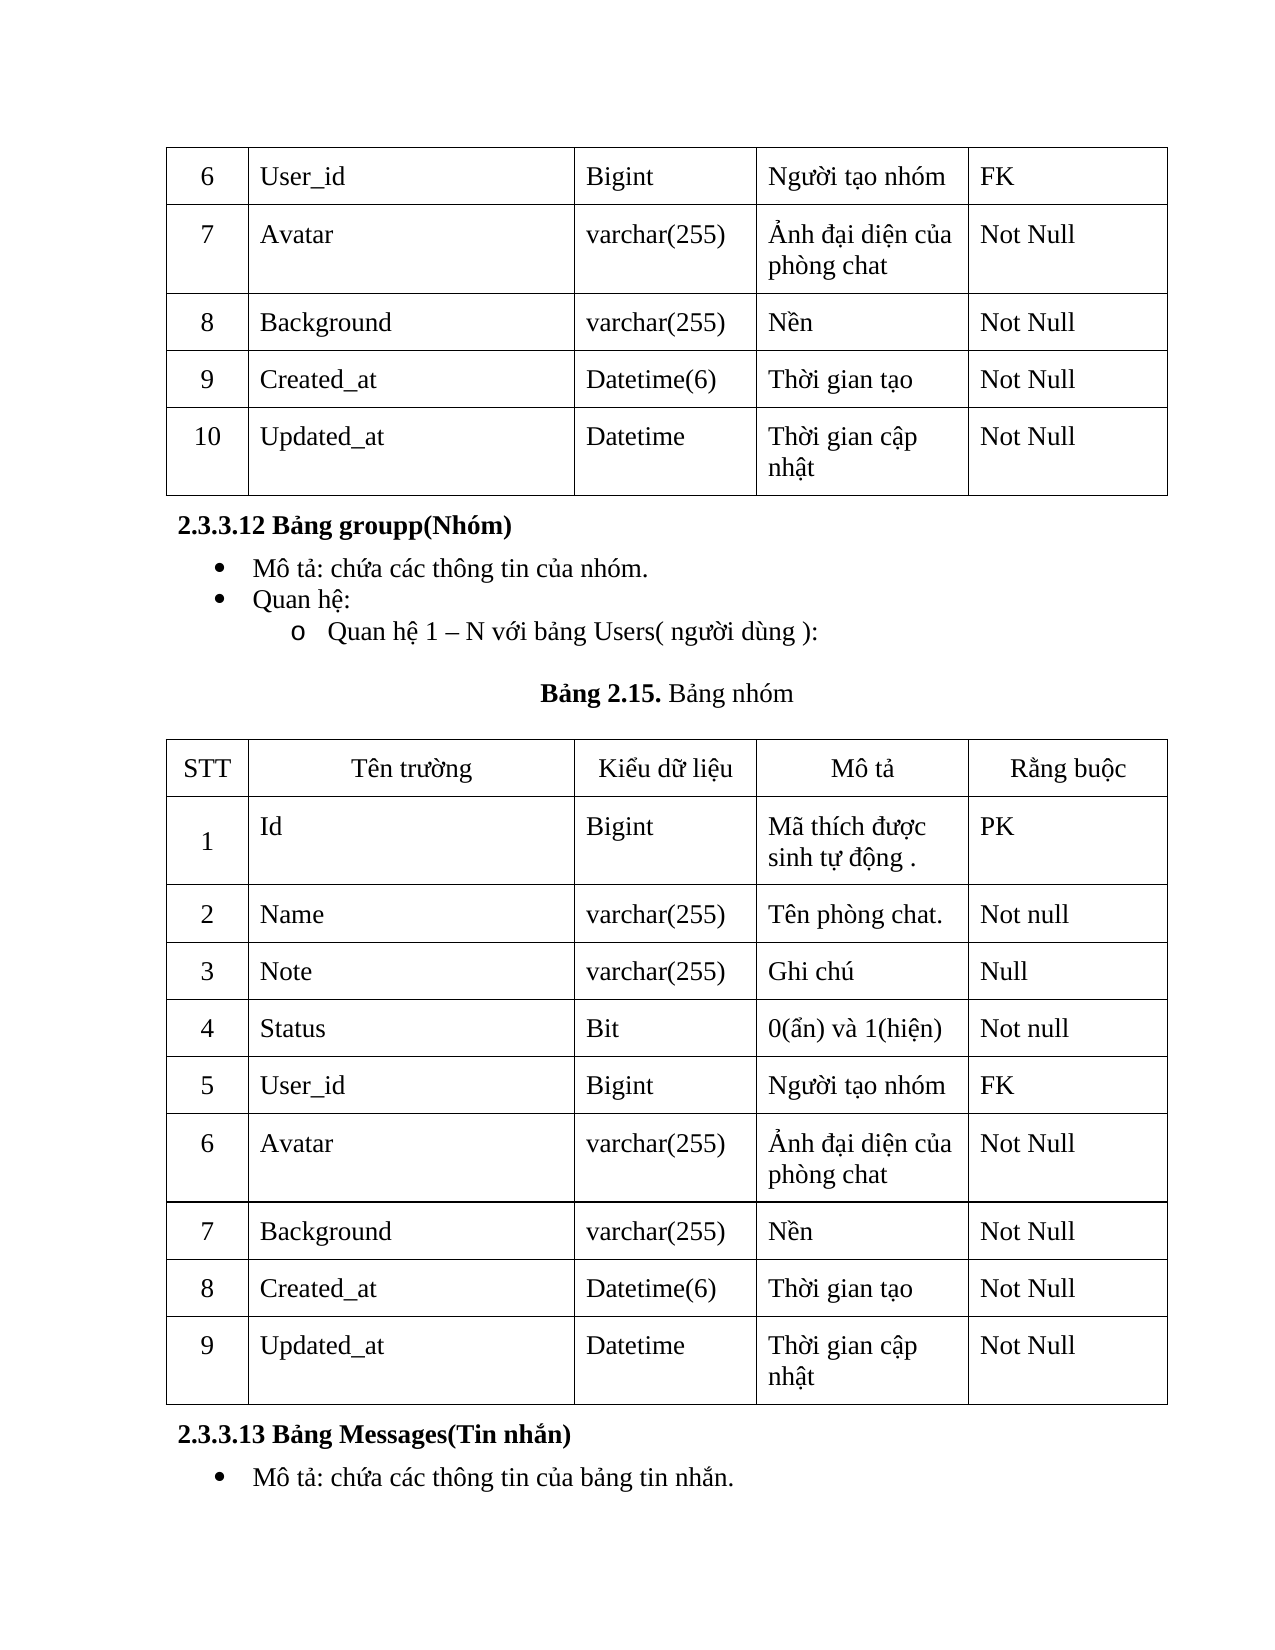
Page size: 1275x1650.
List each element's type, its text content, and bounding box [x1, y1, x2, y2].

table_cell Not Null [969, 351, 1167, 407]
table_cell 2 [167, 885, 248, 942]
table_cell Status [249, 1000, 574, 1056]
list Mô tả: chứa các thông tin của nhóm. [215, 552, 1156, 584]
table_cell Not null [969, 885, 1167, 942]
table_header STT [167, 740, 248, 796]
table_cell 6 [167, 1114, 248, 1201]
table_cell Background [249, 294, 574, 350]
table_cell FK [969, 148, 1167, 204]
table_cell Note [249, 943, 574, 999]
table_cell Datetime(6) [575, 351, 756, 407]
table_cell Mã thích được sinh tự động . [757, 797, 968, 884]
table_cell Ảnh đại diện của phòng chat [757, 205, 968, 292]
table_cell Avatar [249, 205, 574, 292]
table_cell 9 [167, 351, 248, 407]
table_cell Not Null [969, 1114, 1167, 1201]
text 2.3.3.12 Bảng groupp(Nhóm) [177, 509, 1156, 540]
table_cell Created_at [249, 351, 574, 407]
table_header Tên trường [249, 740, 574, 796]
table_cell Name [249, 885, 574, 942]
table_cell Created_at [249, 1260, 574, 1316]
table_cell varchar(255) [575, 943, 756, 999]
table_cell Datetime [575, 408, 756, 495]
table_cell Ảnh đại diện của phòng chat [757, 1114, 968, 1201]
table_cell Background [249, 1203, 574, 1259]
table_cell varchar(255) [575, 1203, 756, 1259]
table_cell FK [969, 1057, 1167, 1113]
list Quan hệ 1 – N với bảng Users( người dùng ): [290, 615, 1156, 648]
table_cell 8 [167, 1260, 248, 1316]
table_header Kiểu dữ liệu [575, 740, 756, 796]
table_cell 6 [167, 148, 248, 204]
table_cell 7 [167, 1203, 248, 1259]
table_cell Người tạo nhóm [757, 1057, 968, 1113]
table_cell 7 [167, 205, 248, 292]
table_cell Thời gian cập nhật [757, 1317, 968, 1404]
table_cell 3 [167, 943, 248, 999]
table_cell Thời gian tạo [757, 351, 968, 407]
table_cell Bit [575, 1000, 756, 1056]
table_cell 1 [167, 797, 248, 884]
table_cell Bigint [575, 797, 756, 884]
table_header Mô tả [757, 740, 968, 796]
list Quan hệ: [215, 584, 1156, 615]
table_cell Tên phòng chat. [757, 885, 968, 942]
table_cell Not Null [969, 205, 1167, 292]
table_cell Avatar [249, 1114, 574, 1201]
text 2.3.3.13 Bảng Messages(Tin nhắn) [177, 1418, 1156, 1449]
table_header Rằng buộc [969, 740, 1167, 796]
table_cell Id [249, 797, 574, 884]
table_cell varchar(255) [575, 885, 756, 942]
table_cell 8 [167, 294, 248, 350]
table_cell Datetime(6) [575, 1260, 756, 1316]
table_cell User_id [249, 1057, 574, 1113]
table_cell Thời gian tạo [757, 1260, 968, 1316]
table_cell varchar(255) [575, 205, 756, 292]
table_cell 0(ẩn) và 1(hiện) [757, 1000, 968, 1056]
table_cell 5 [167, 1057, 248, 1113]
table_cell PK [969, 797, 1167, 884]
table_cell Bigint [575, 1057, 756, 1113]
table_cell varchar(255) [575, 1114, 756, 1201]
table_cell Updated_at [249, 408, 574, 495]
table_cell 10 [167, 408, 248, 495]
table_cell Datetime [575, 1317, 756, 1404]
table_cell Thời gian cập nhật [757, 408, 968, 495]
table_cell Updated_at [249, 1317, 574, 1404]
table_cell 4 [167, 1000, 248, 1056]
table_cell Nền [757, 294, 968, 350]
list Mô tả: chứa các thông tin của bảng tin nhắn. [215, 1461, 1156, 1493]
table_cell 9 [167, 1317, 248, 1404]
table_cell Người tạo nhóm [757, 148, 968, 204]
table_cell Ghi chú [757, 943, 968, 999]
table_cell Not Null [969, 1260, 1167, 1316]
table_cell Bigint [575, 148, 756, 204]
subtitle Bảng 2.15. Bảng nhóm [177, 677, 1156, 709]
table_cell varchar(255) [575, 294, 756, 350]
table_cell Null [969, 943, 1167, 999]
table_cell Nền [757, 1203, 968, 1259]
table_cell Not Null [969, 1203, 1167, 1259]
table_cell Not null [969, 1000, 1167, 1056]
table_cell Not Null [969, 294, 1167, 350]
table_cell Not Null [969, 408, 1167, 495]
table_cell Not Null [969, 1317, 1167, 1404]
table_cell User_id [249, 148, 574, 204]
